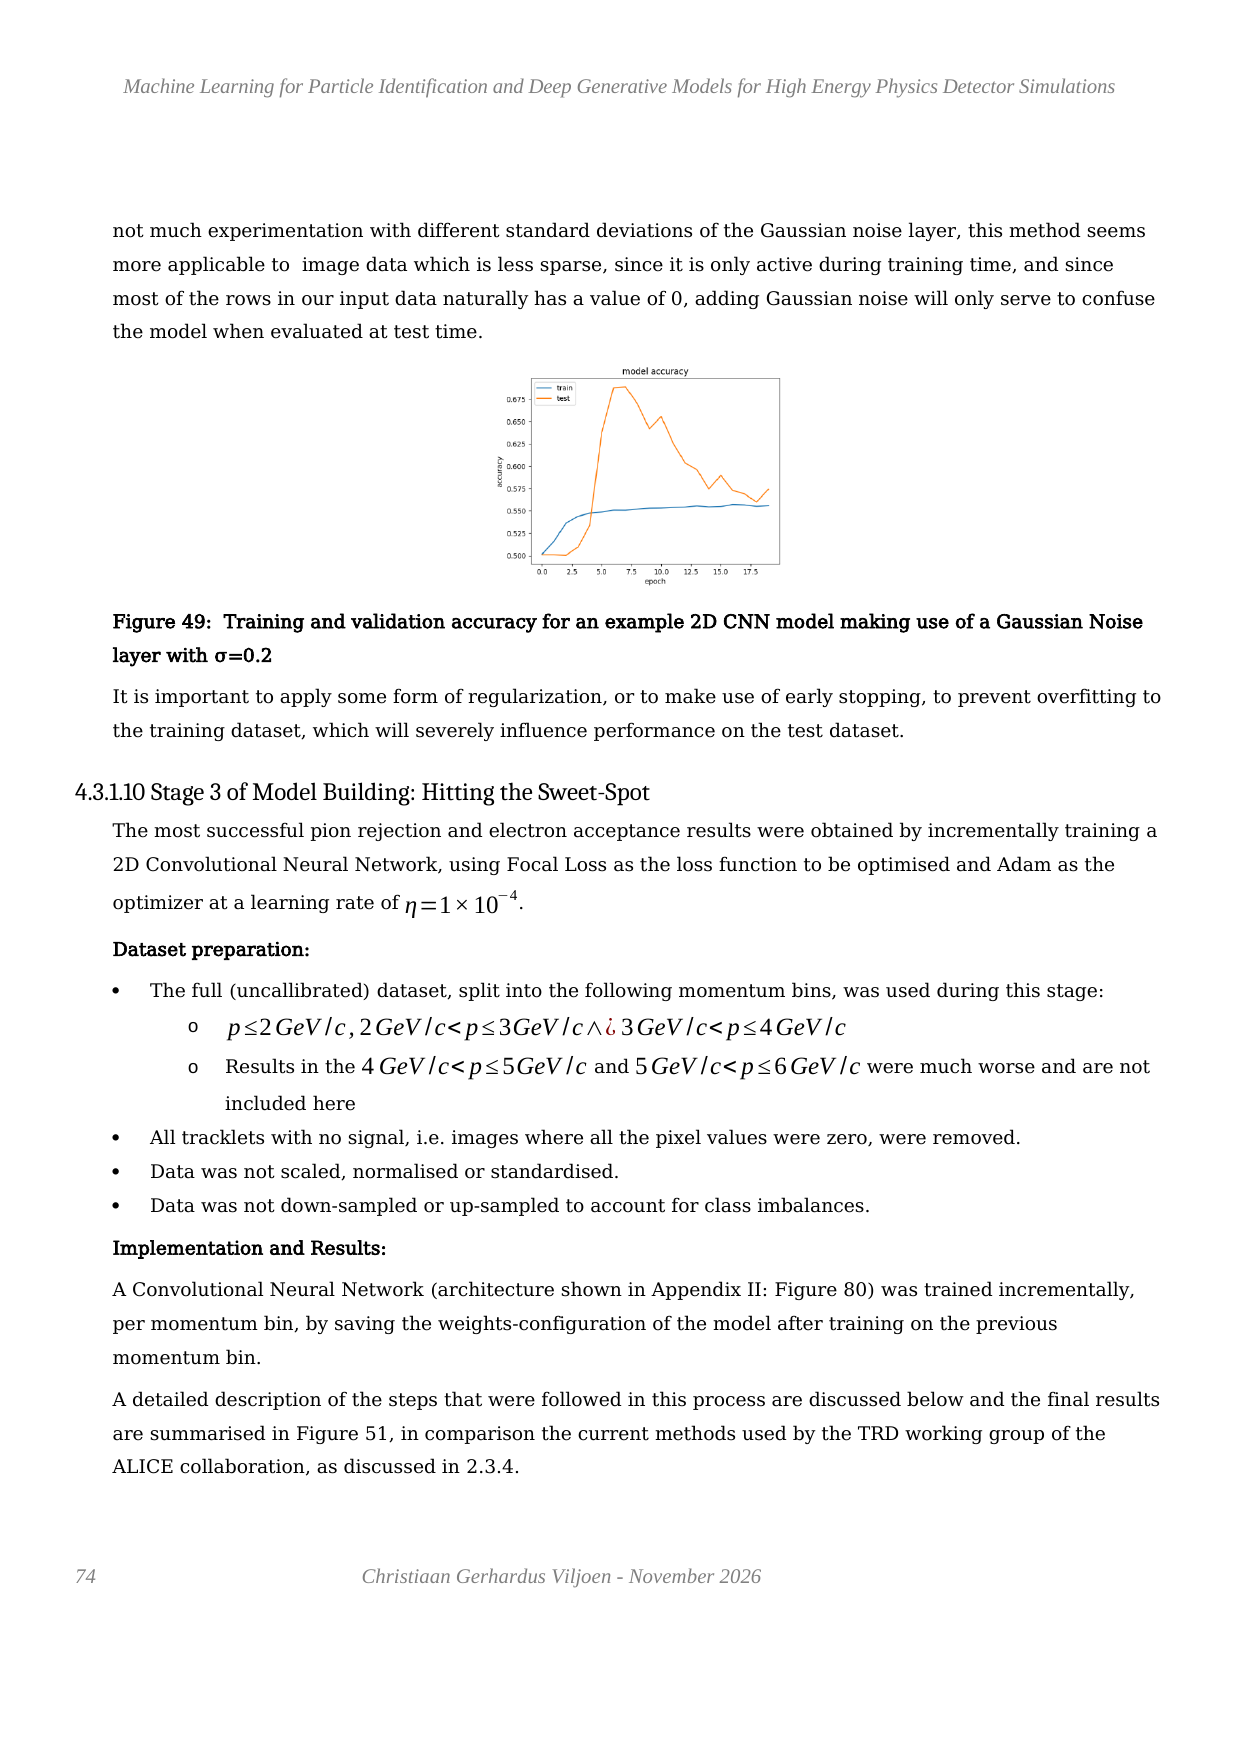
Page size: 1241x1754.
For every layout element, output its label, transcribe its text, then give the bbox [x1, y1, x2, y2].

list Results in the and were much worse and are not included here [187, 1053, 1165, 1114]
subtitle Stage 3 of Model Building: Hitting the Sweet-Spot [75, 778, 1165, 806]
text The most successful pion rejection and electron acceptance results were obtained by incrementally training a 2D Convolutional Neural Network, using Focal Loss as the loss function to be optimised and Adam as the optimizer at a learning rate of . [112, 819, 1165, 918]
text Figure 49: Training and validation accuracy for an example 2D CNN model making use of a Gaussian Noise layer with σ=0.2 [112, 609, 1165, 666]
picture [492, 362, 786, 590]
list The full (uncallibrated) dataset, split into the following momentum bins, was used during this stage: [112, 979, 1165, 1002]
list Data was not scaled, normalised or standardised. [112, 1159, 1165, 1182]
text Dataset preparation: [112, 937, 1165, 960]
text It is important to apply some form of regularization, or to make use of early stopping, to prevent overfitting to the training dataset, which will severely influence performance on the test dataset. [112, 685, 1165, 741]
list All tracklets with no signal, i.e. images where all the pixel values were zero, were removed. [112, 1125, 1165, 1148]
text A Convolutional Neural Network (architecture shown in Appendix II: Figure 80) was trained incrementally, per momentum bin, by saving the weights-configuration of the model after training on the previous momentum bin. [112, 1278, 1165, 1368]
list Data was not down-sampled or up-sampled to account for class imbalances. [112, 1193, 1165, 1216]
text A detailed description of the steps that were followed in this process are discussed below and the final results are summarised in Figure 51, in comparison the current methods used by the TRD working group of the ALICE collaboration, as discussed in 2.3.4. [112, 1388, 1165, 1478]
text Implementation and Results: [112, 1236, 1165, 1258]
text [112, 219, 1165, 343]
